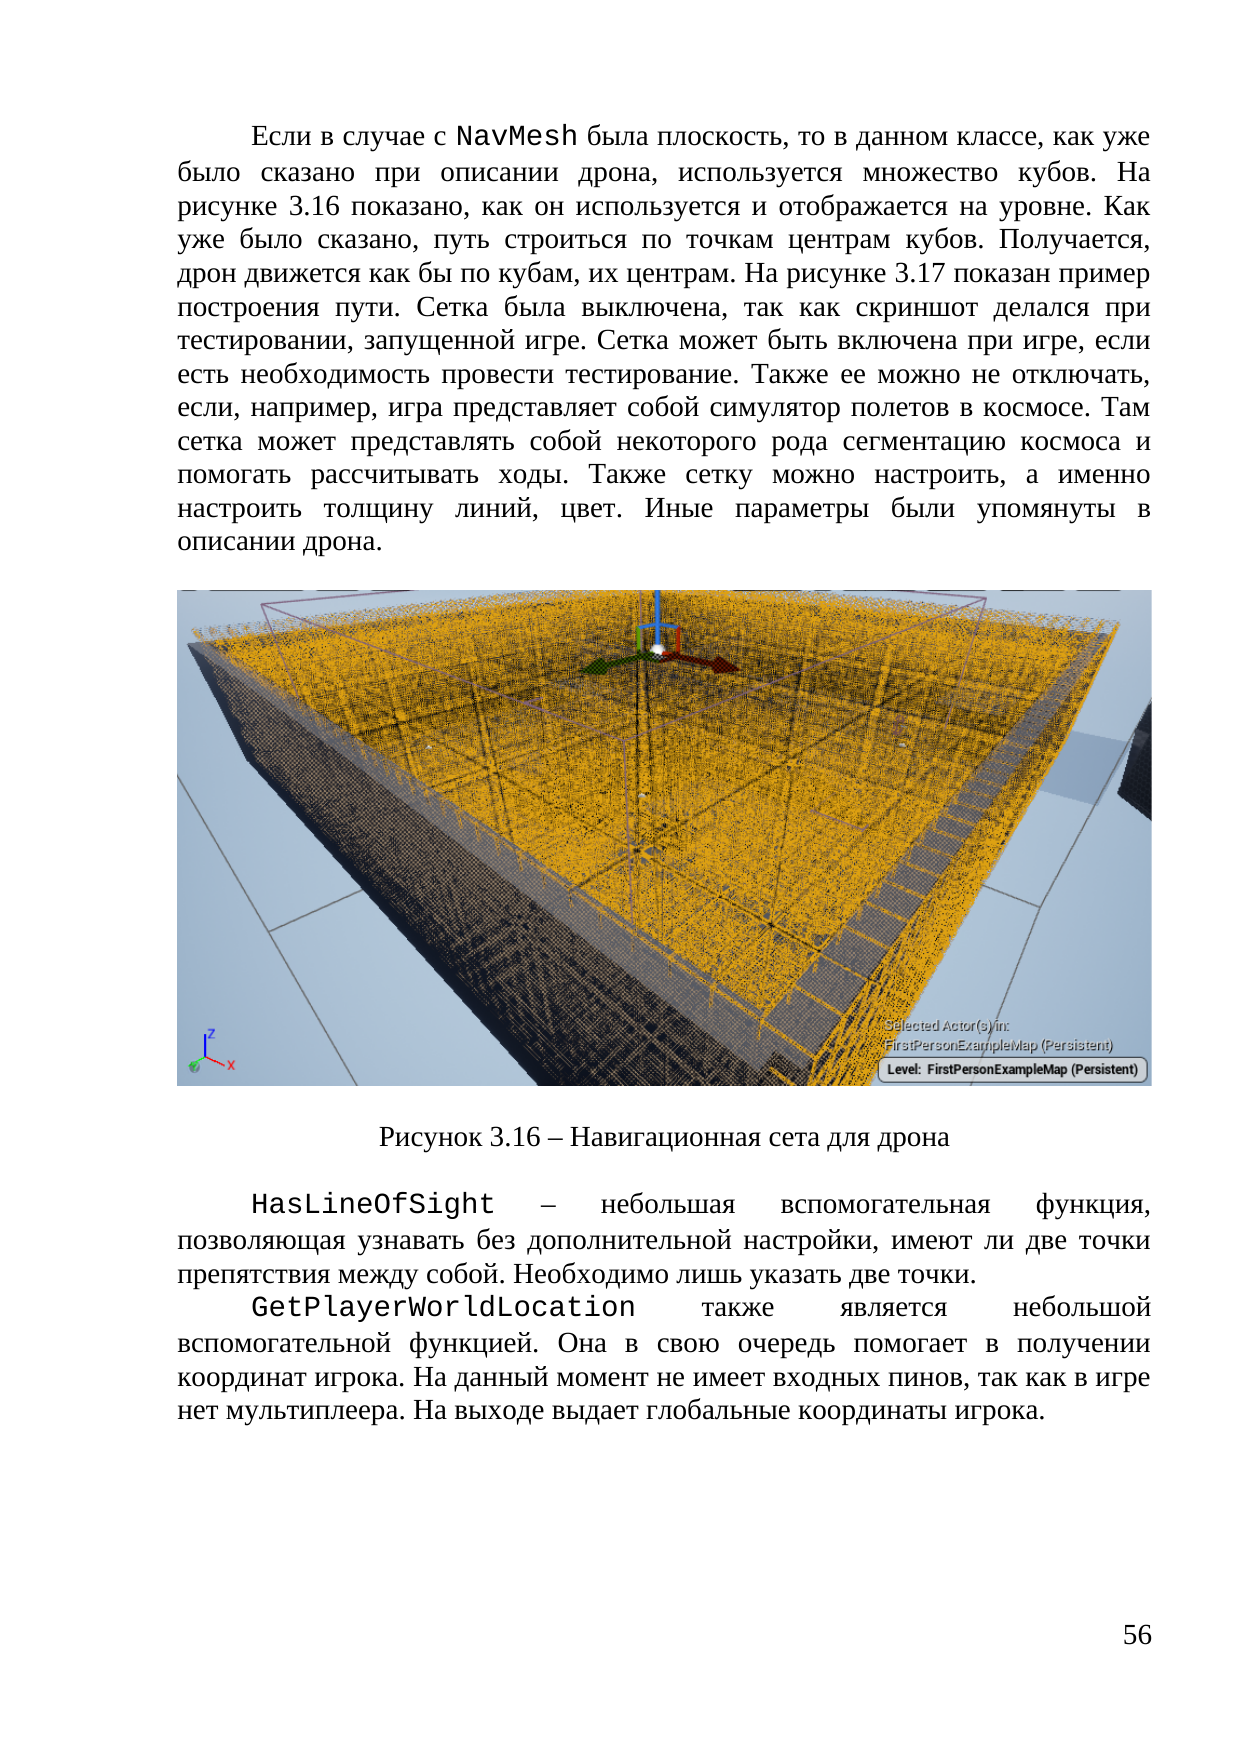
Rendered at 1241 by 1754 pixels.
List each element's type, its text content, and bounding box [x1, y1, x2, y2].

text GetPlayerWorldLocation также является небольшой вспомогательной функцией. Она в свою очередь помогает в получении координат игрока. На данный момент не имеет входных пинов, так как в игре нет мультиплеера. На выходе выдает глобальные координаты игрока. [177, 1289, 1152, 1426]
picture [177, 590, 1152, 1086]
text HasLineOfSight – небольшая вспомогательная функция, позволяющая узнавать без дополнительной настройки, имеют ли две точки препятствия между собой. Необходимо лишь указать две точки. [177, 1186, 1152, 1289]
text Если в случае с NavMesh была плоскость, то в данном классе, как уже было сказано при описании дрона, используется множество кубов. На рисунке 3.16 показано, как он используется и отображается на уровне. Как уже было сказано, путь строиться по точкам центрам кубов. Получается, дрон движется как бы по кубам, их центрам. На рисунке 3.17 показан пример построения пути. Сетка была выключена, так как скриншот делался при тестировании, запущенной игре. Сетка может быть включена при игре, если есть необходимость провести тестирование. Также ее можно не отключать, если, например, игра представляет собой симулятор полетов в космосе. Там сетка может представлять собой некоторого рода сегментацию космоса и помогать рассчитывать ходы. Также сетку можно настроить, а именно настроить толщину линий, цвет. Иные параметры были упомянуты в описании дрона. [177, 118, 1152, 557]
text Рисунок 3.16 – Навигационная сета для дрона [177, 1119, 1152, 1153]
